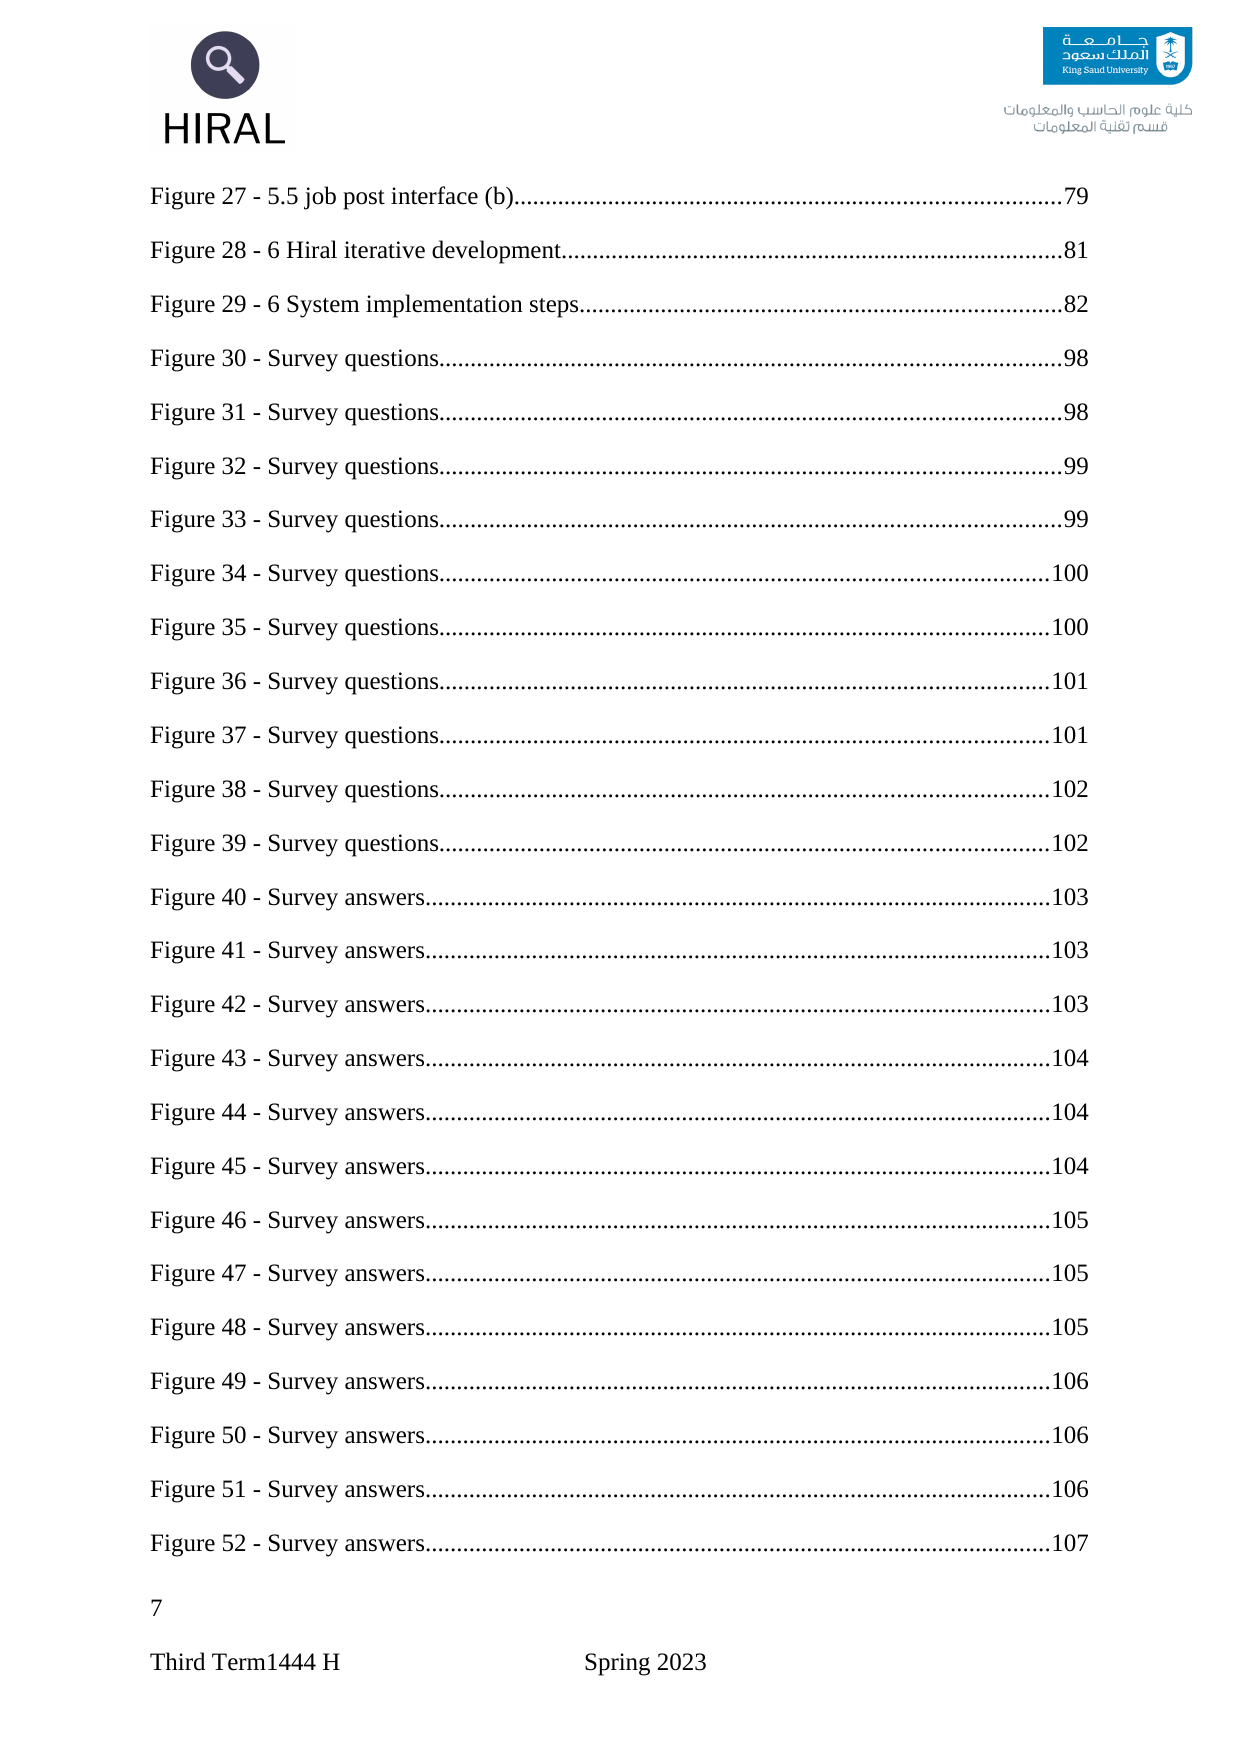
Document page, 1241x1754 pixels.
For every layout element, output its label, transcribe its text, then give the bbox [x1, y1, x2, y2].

text Figure 29 - 6 System implementation steps 82 [150, 289, 1090, 318]
text Figure 37 - Survey questions 101 [150, 720, 1090, 749]
text Figure 40 - Survey answers 103 [150, 882, 1090, 910]
text Figure 39 - Survey questions 102 [150, 828, 1090, 856]
text Figure 44 - Survey answers 104 [150, 1097, 1090, 1126]
text Figure 51 - Survey answers 106 [150, 1474, 1090, 1503]
text Figure 45 - Survey answers 104 [150, 1151, 1090, 1179]
text Figure 32 - Survey questions 99 [150, 451, 1090, 479]
text Figure 34 - Survey questions 100 [150, 558, 1090, 587]
picture [150, 23, 296, 154]
text Figure 38 - Survey questions 102 [150, 774, 1090, 803]
text Figure 31 - Survey questions 98 [150, 397, 1090, 426]
text Figure 52 - Survey answers 107 [150, 1528, 1090, 1557]
text Figure 30 - Survey questions 98 [150, 343, 1090, 372]
text Figure 49 - Survey answers 106 [150, 1366, 1090, 1395]
text Figure 41 - Survey answers 103 [150, 935, 1090, 964]
text Figure 27 - 5.5 job post interface (b) 79 [150, 181, 1090, 210]
text Figure 46 - Survey answers 105 [150, 1205, 1090, 1233]
text Figure 35 - Survey questions 100 [150, 612, 1090, 641]
text Figure 43 - Survey answers 104 [150, 1043, 1090, 1072]
text Figure 48 - Survey answers 105 [150, 1312, 1090, 1341]
text Figure 50 - Survey answers 106 [150, 1420, 1090, 1449]
text Figure 28 - 6 Hiral iterative development 81 [150, 235, 1090, 264]
text Figure 42 - Survey answers 103 [150, 989, 1090, 1018]
text Figure 47 - Survey answers 105 [150, 1258, 1090, 1287]
text Figure 36 - Survey questions 101 [150, 666, 1090, 695]
text Figure 33 - Survey questions 99 [150, 504, 1090, 533]
picture [972, 7, 1198, 143]
